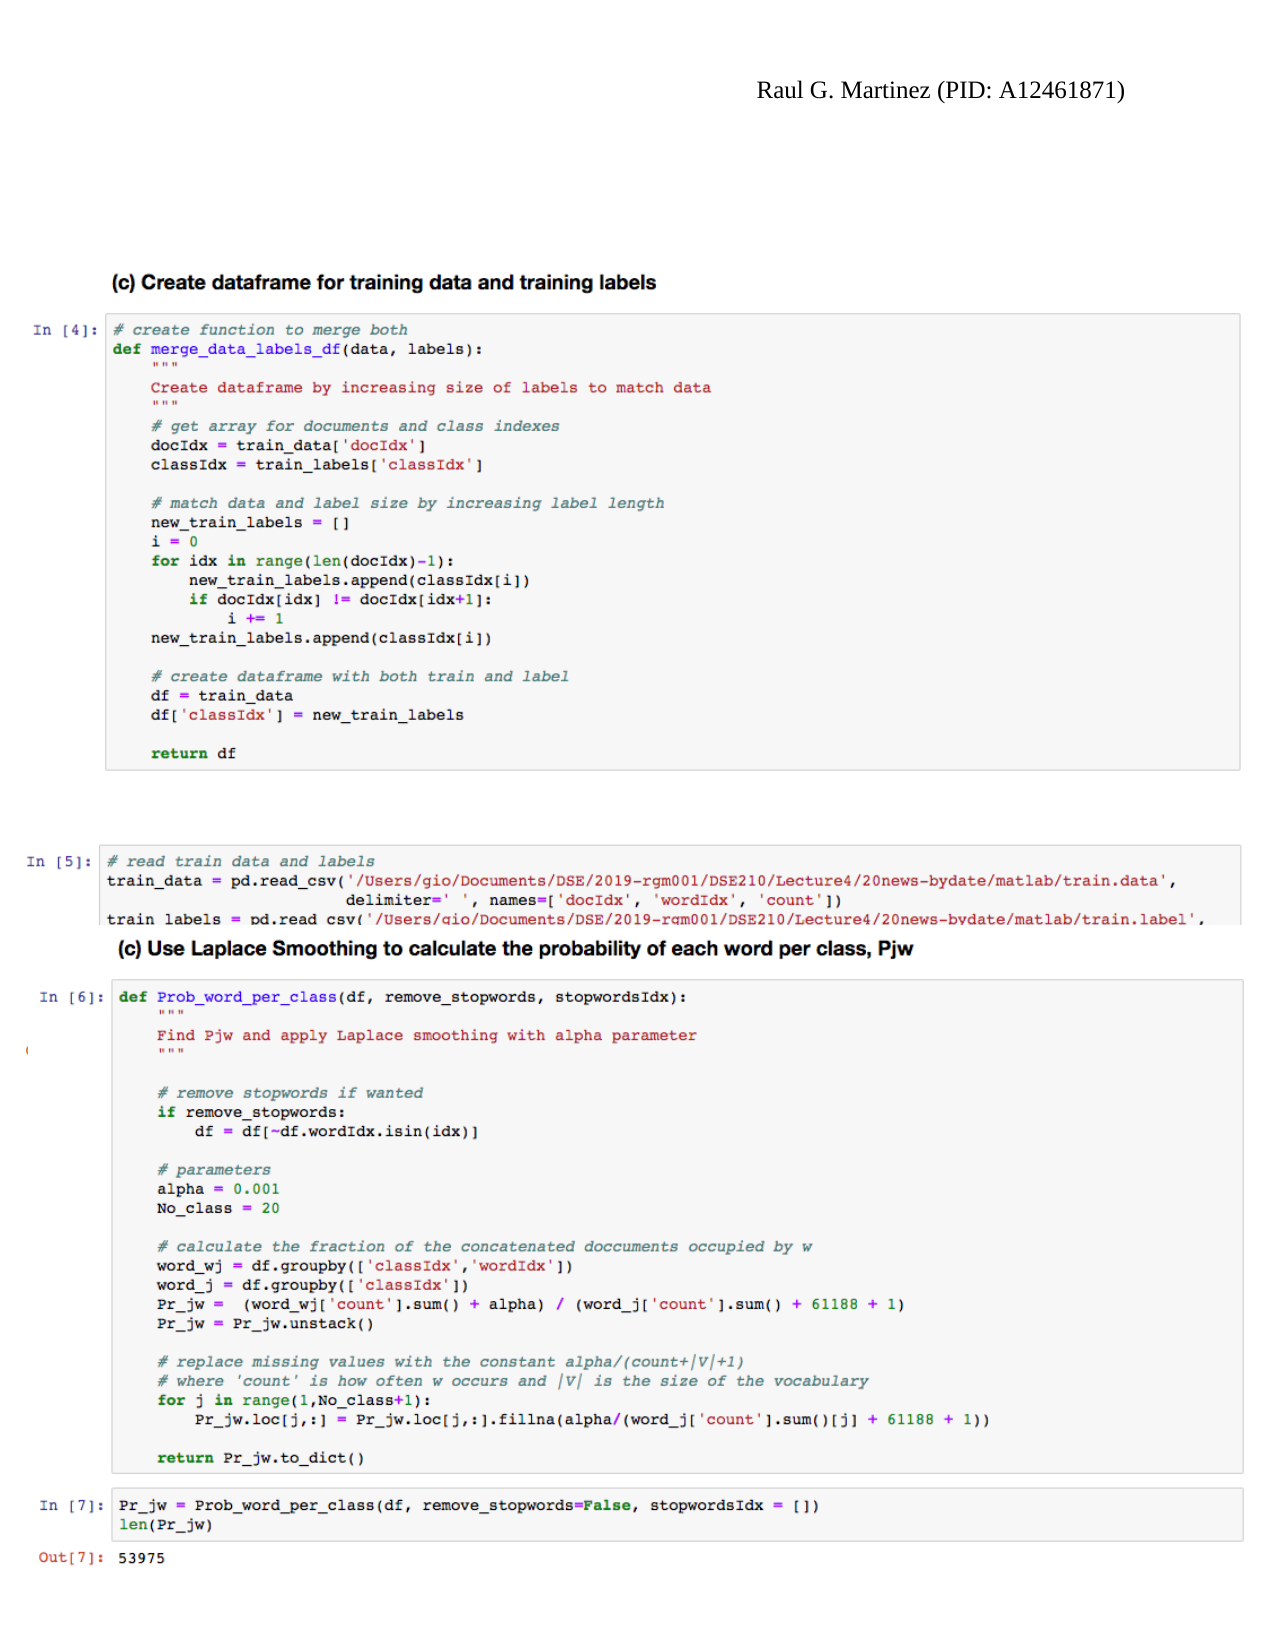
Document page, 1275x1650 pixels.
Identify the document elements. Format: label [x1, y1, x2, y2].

picture [8, 839, 1254, 1596]
picture [17, 261, 1252, 781]
